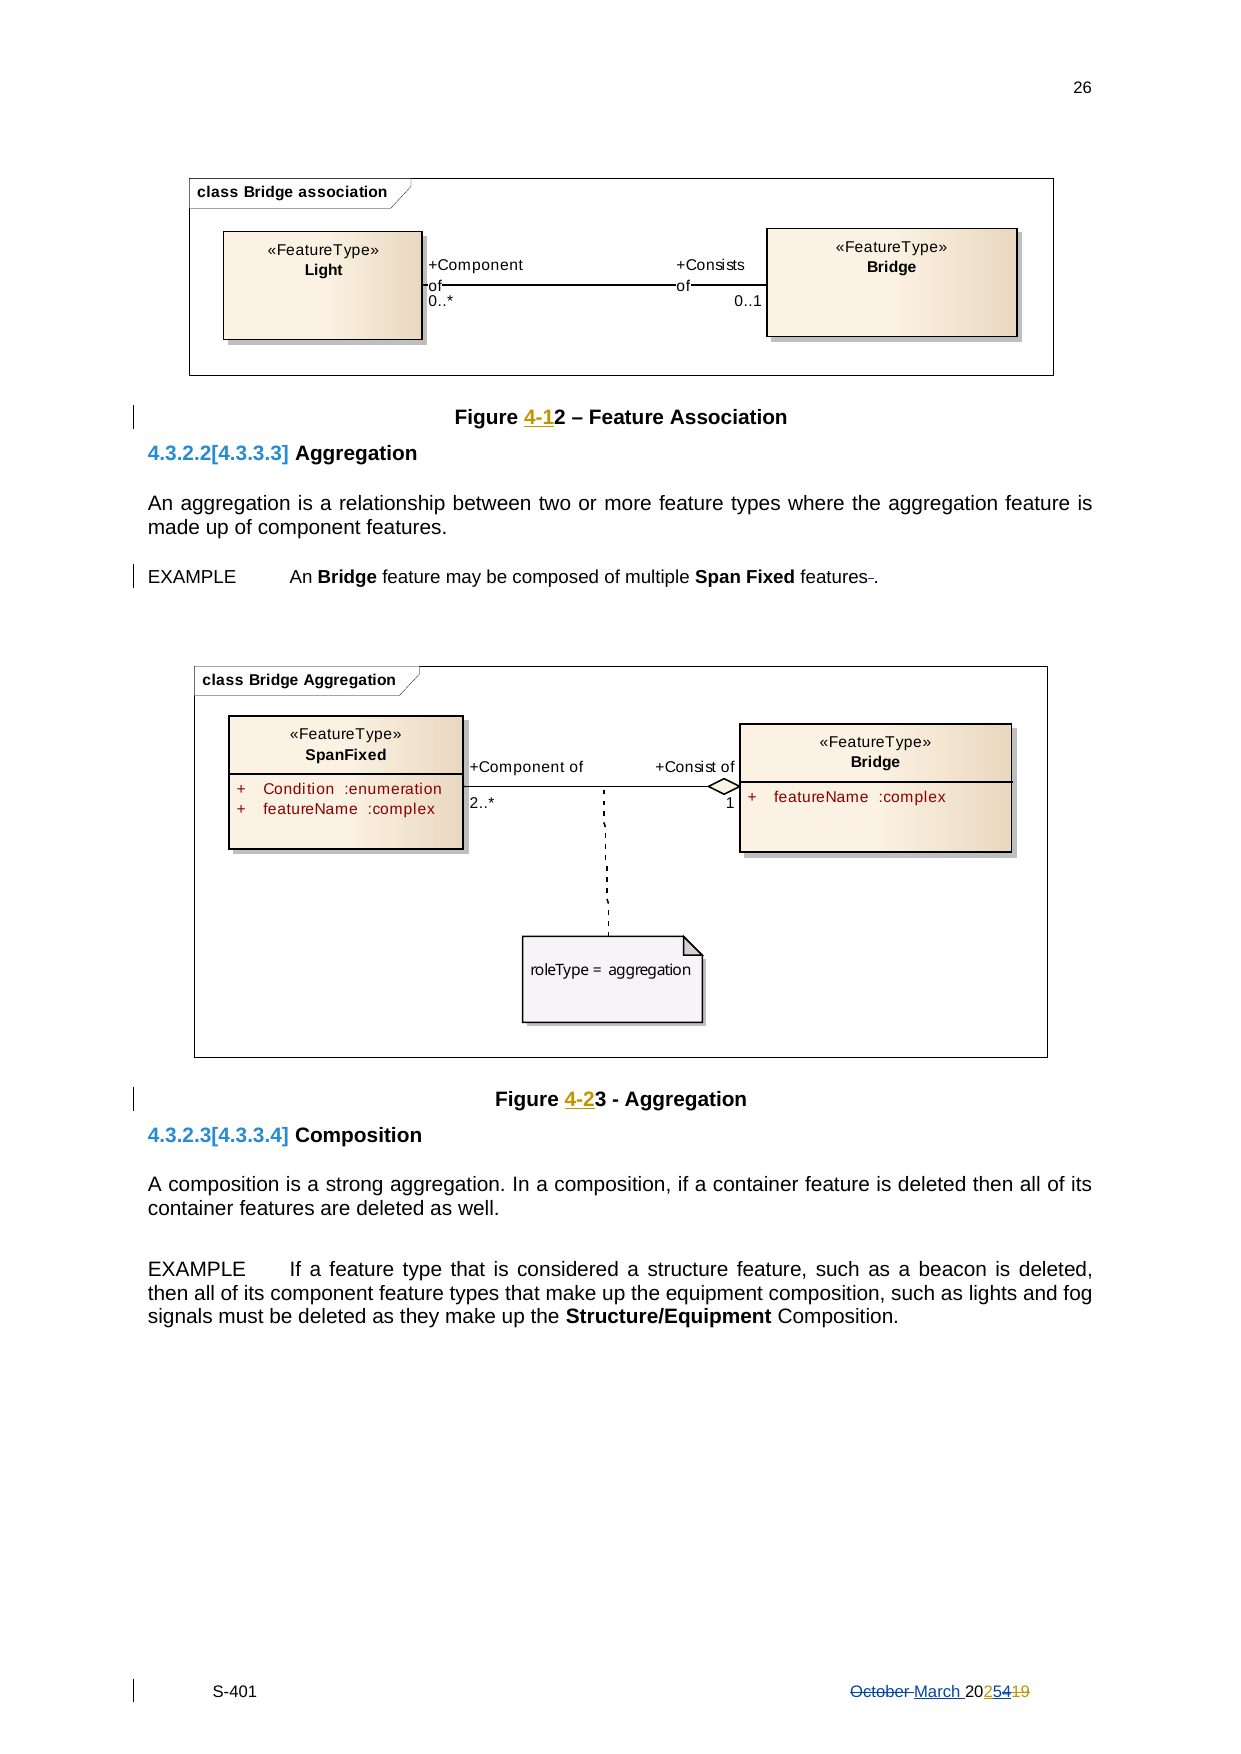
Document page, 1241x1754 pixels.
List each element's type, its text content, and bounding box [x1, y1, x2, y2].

subtitle Aggregation [148, 442, 1094, 466]
text Figure 2 – Feature Association [148, 405, 1094, 429]
text An aggregation is a relationship between two or more feature types where the aggregation feature is made up of component features. [148, 491, 1094, 538]
text EXAMPLE If a feature type that is considered a structure feature, such as a beacon is deleted, then all of its component feature types that make up the equipment composition, such as lights and fog signals must be deleted as they make up the Structure/Equipment Composition. [148, 1256, 1094, 1328]
text Figure 3 - Aggregation [148, 1087, 1094, 1111]
text A composition is a strong aggregation. In a composition, if a container feature is deleted then all of its container features are deleted as well. [148, 1172, 1094, 1220]
text EXAMPLE An Bridge feature may be composed of multiple Span Fixed features. [148, 563, 1094, 587]
subtitle Composition [148, 1123, 1094, 1147]
